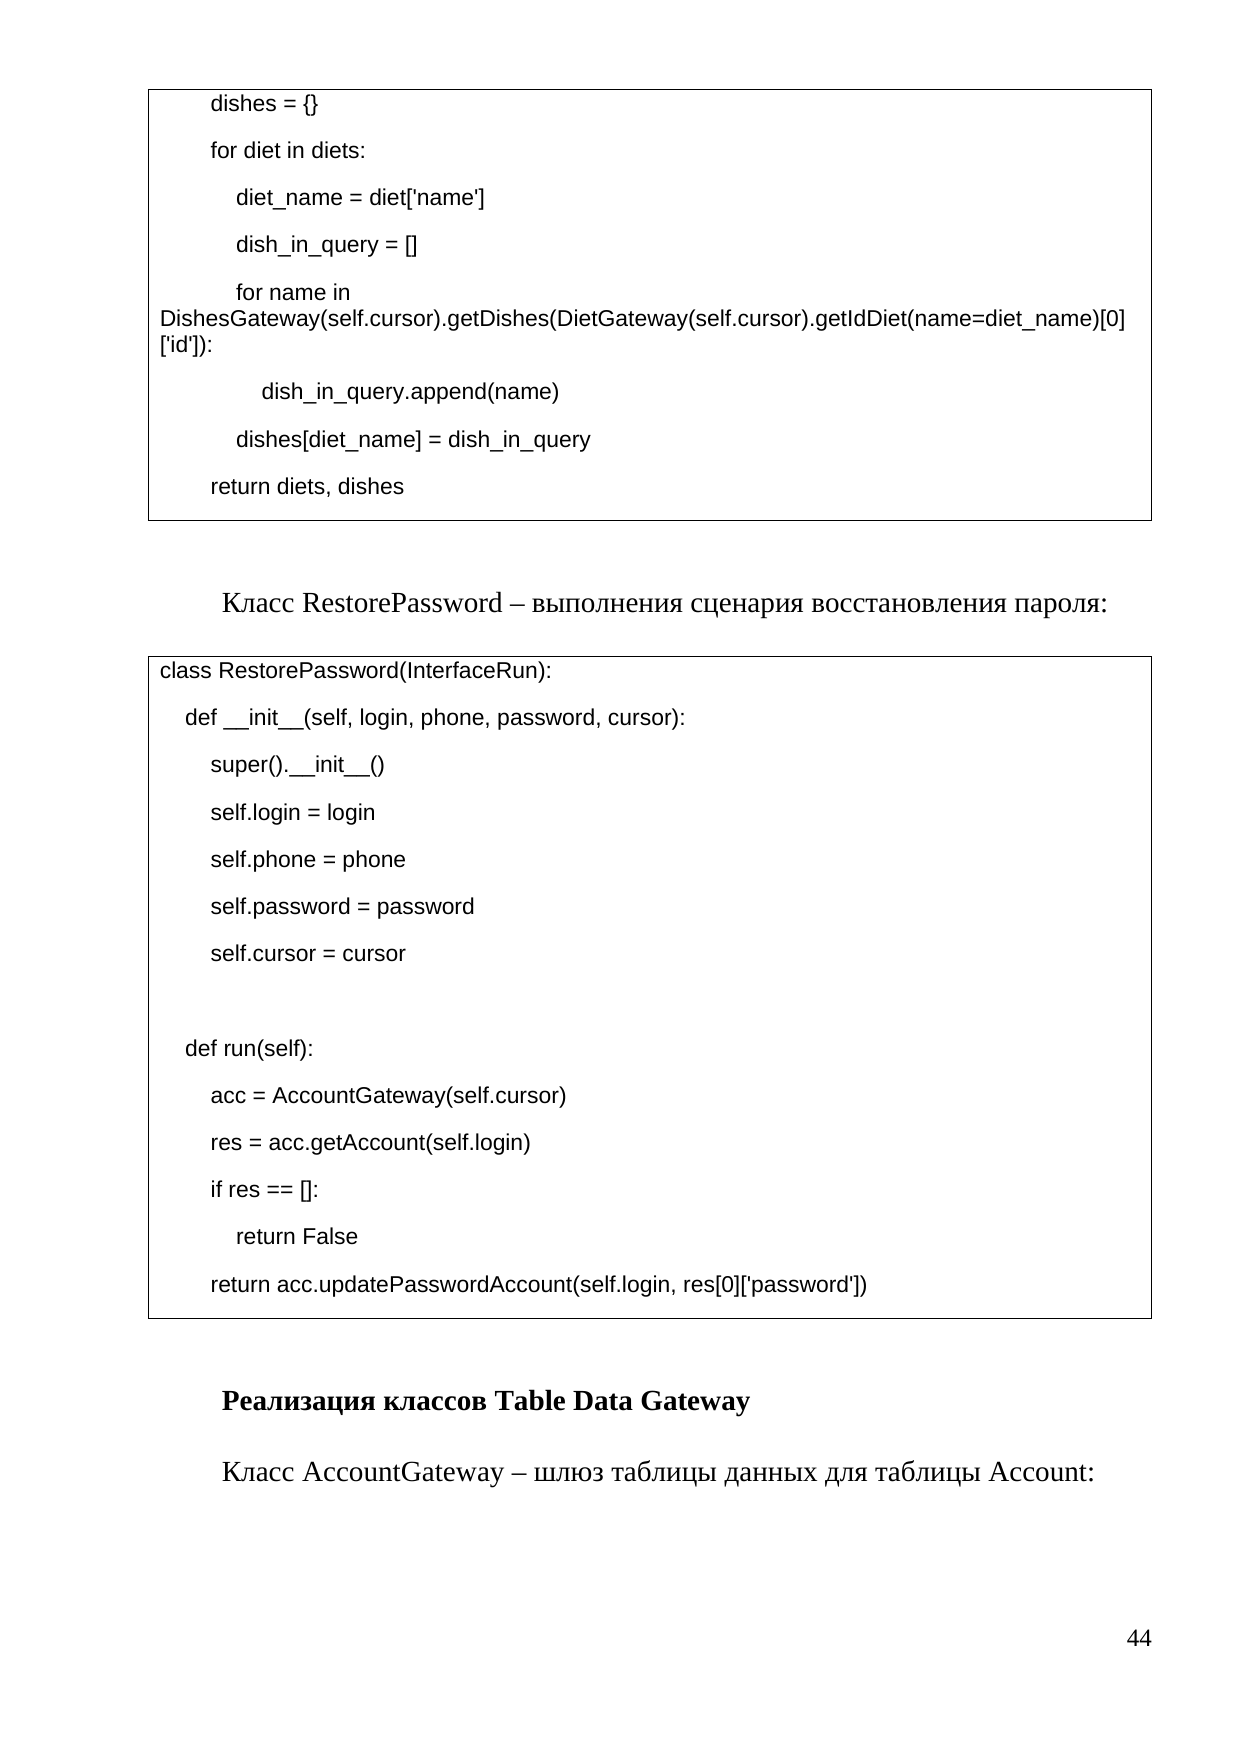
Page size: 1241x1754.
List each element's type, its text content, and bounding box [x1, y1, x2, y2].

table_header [149, 90, 1151, 520]
text Класс AccountGateway – шлюз таблицы данных для таблицы Account: [148, 1454, 1152, 1487]
table_header class RestorePassword(InterfaceRun): def __init__(self, login, phone, password, cursor): super().__init__() self.login = login self.phone = phone self.password = password self.cursor = cursor def run(self): acc = AccountGateway(self.cursor) res = acc.getAccount(self.login) if res == []: return False return acc.updatePasswordAccount(self.login, res[0]['password']) [149, 657, 1151, 1318]
text Реализация классов Table Data Gateway [148, 1383, 1152, 1416]
text Класс RestorePassword – выполнения сценария восстановления пароля: [148, 585, 1152, 618]
